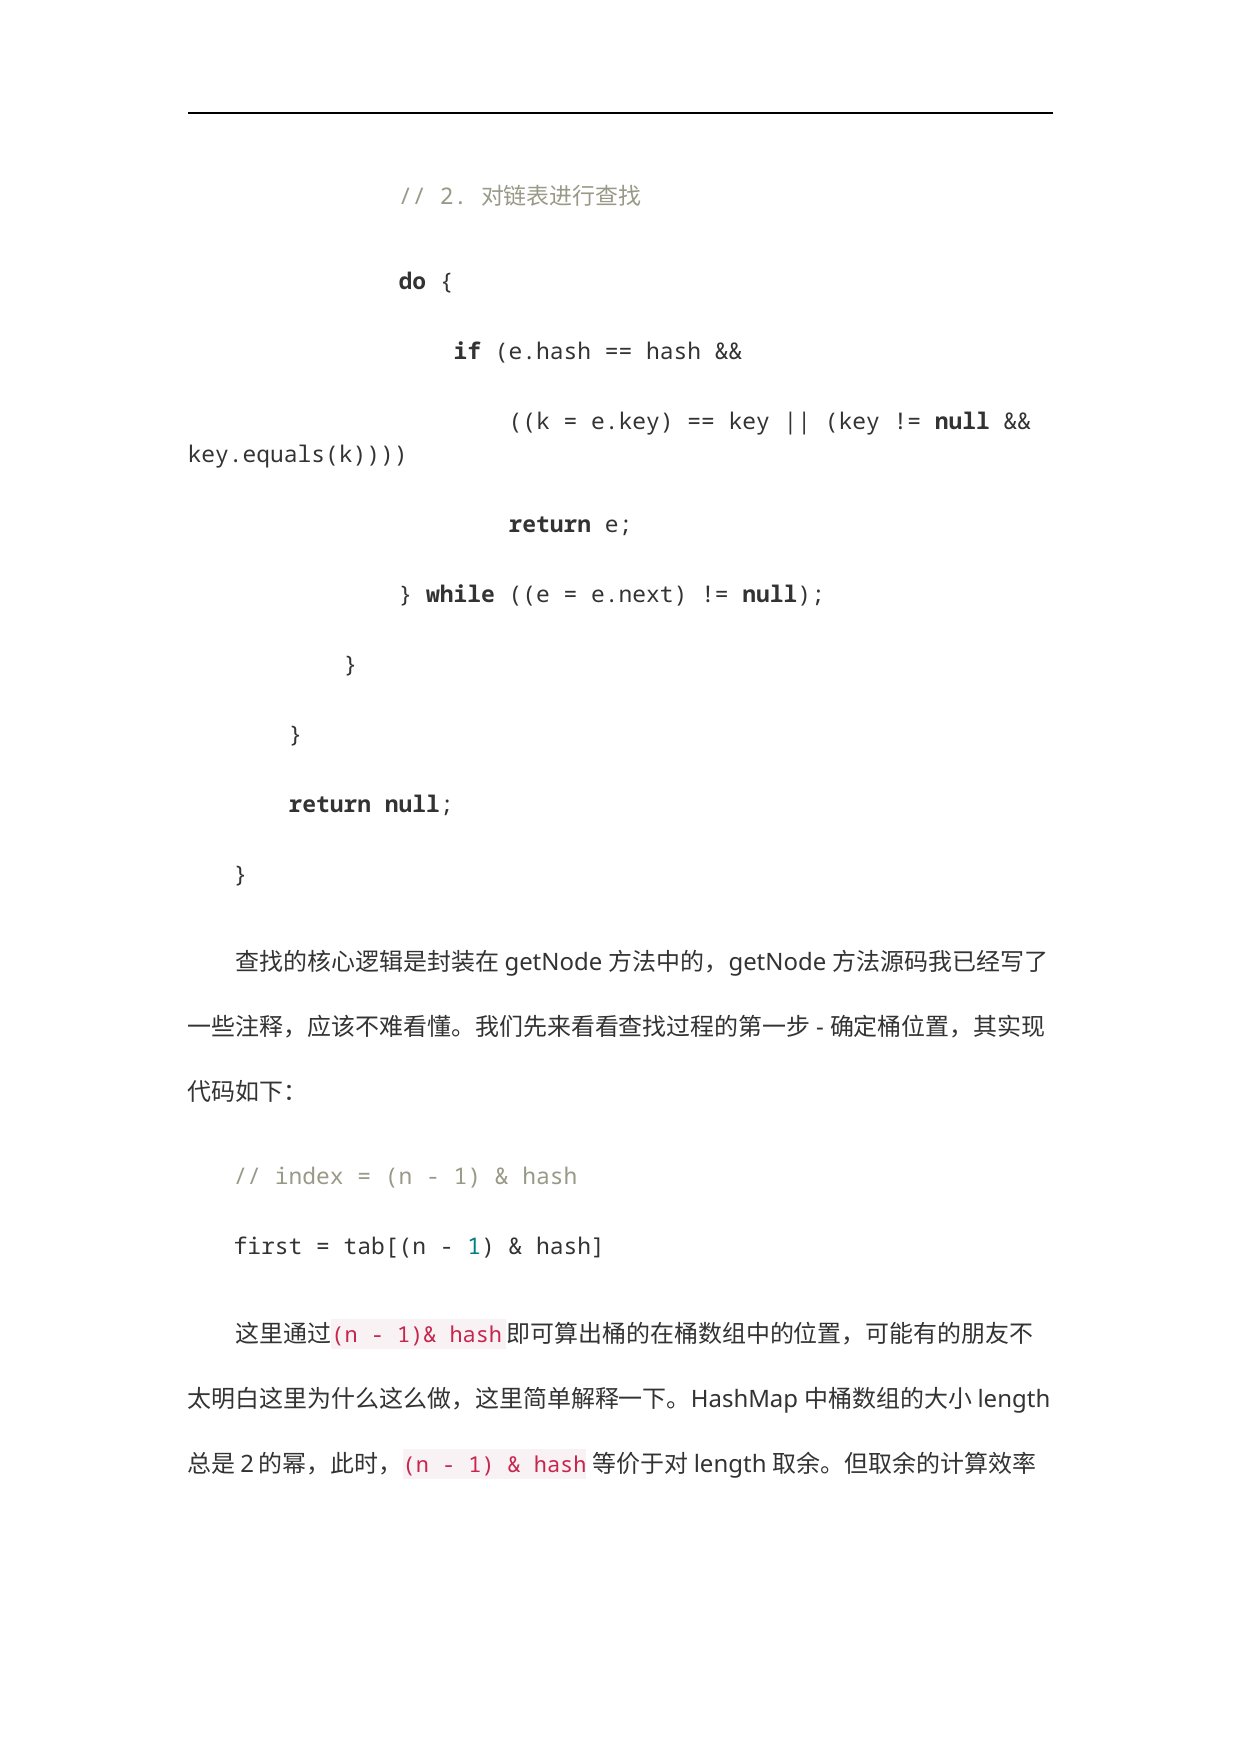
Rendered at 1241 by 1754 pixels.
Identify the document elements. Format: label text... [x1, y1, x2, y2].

text } [187, 647, 1053, 679]
text if (e.hash == hash && [187, 334, 1053, 367]
text } while ((e = e.next) != null); [187, 577, 1053, 609]
text 查找的核心逻辑是封装在 getNode 方法中的，getNode 方法源码我已经写了一些注释，应该不难看懂。我们先来看看查找过程的第一步 - 确定桶位置，其实现代码如下： [187, 927, 1053, 1122]
text // 2. 对链表进行查找 [187, 162, 1053, 227]
text ((k = e.key) == key || (key != null && key.equals(k)))) [187, 404, 1053, 469]
text do { [187, 264, 1053, 297]
text return null; [187, 787, 1053, 819]
text } [187, 857, 1053, 889]
text } [187, 717, 1053, 749]
text return e; [187, 507, 1053, 539]
text // index = (n - 1) & hash [187, 1159, 1053, 1192]
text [187, 1299, 1053, 1494]
text first = tab[(n - 1) & hash] [187, 1229, 1053, 1262]
